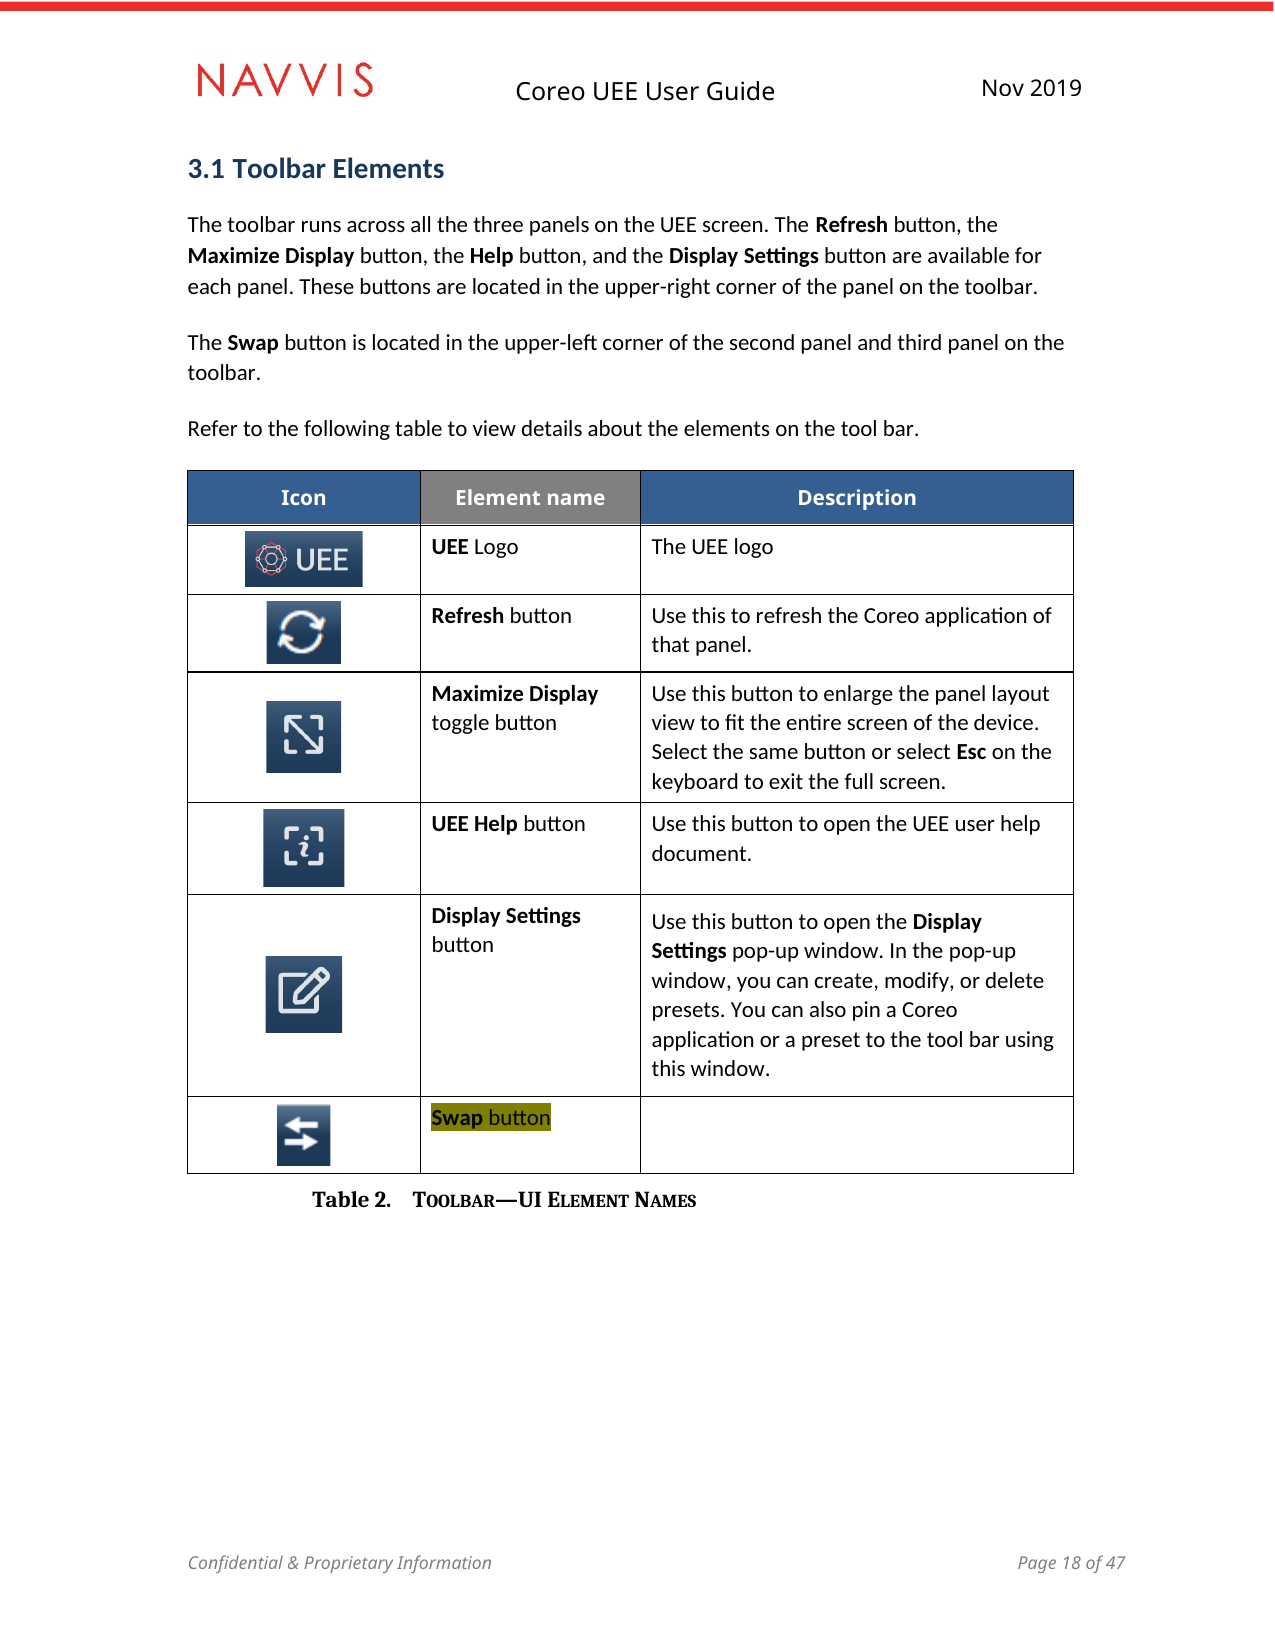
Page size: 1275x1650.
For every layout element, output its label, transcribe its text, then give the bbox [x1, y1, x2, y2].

table_cell [188, 673, 420, 802]
table_cell [188, 803, 420, 894]
table_cell Maximize Display toggle button [421, 673, 640, 802]
text The toolbar runs across all the three panels on the UEE screen. The Refresh button, the Maximize Display button, the Help button, and the Display Settings button are available for each panel. These buttons are located in the upper-right corner of the panel on the toolbar. [187, 211, 1087, 300]
table_cell Swap button [421, 1097, 640, 1173]
table_cell Use this button to enlarge the panel layout view to fit the entire screen of the device. Select the same button or select Esc on the keyboard to exit the full screen. [641, 673, 1073, 802]
table_cell Use this button to open the UEE user help document. [641, 803, 1073, 894]
text Refer to the following table to view details about the elements on the tool bar. [187, 414, 1087, 442]
picture [266, 701, 342, 773]
picture [277, 1103, 331, 1166]
table_cell [188, 895, 420, 1096]
text The Swap button is located in the upper-left corner of the second panel and third panel on the toolbar. [187, 328, 1087, 387]
picture [187, 55, 383, 104]
table_cell [188, 526, 420, 594]
table_header Description [641, 471, 1073, 524]
subtitle Toolbar Elements [187, 150, 1087, 186]
table_cell [641, 1097, 1073, 1173]
table_cell Display Settings button [421, 895, 640, 1096]
table_cell UEE Logo [421, 526, 640, 594]
text Toolbar—UI Element Names [312, 1187, 1087, 1213]
picture [266, 601, 341, 664]
table_header Element name [421, 471, 640, 524]
table_cell [188, 1097, 420, 1173]
picture [263, 809, 345, 887]
table_header Icon [188, 471, 420, 524]
table_cell UEE Help button [421, 803, 640, 894]
table_cell The UEE logo [641, 526, 1073, 594]
table_cell Use this button to open the Display Settings pop-up window. In the pop-up window, you can create, modify, or delete presets. You can also pin a Coreo application or a preset to the tool bar using this window. [641, 895, 1073, 1096]
table_cell Refresh button [421, 595, 640, 671]
picture [265, 956, 343, 1033]
table_cell Use this to refresh the Coreo application of that panel. [641, 595, 1073, 671]
table_cell [188, 595, 420, 671]
picture [245, 531, 363, 587]
